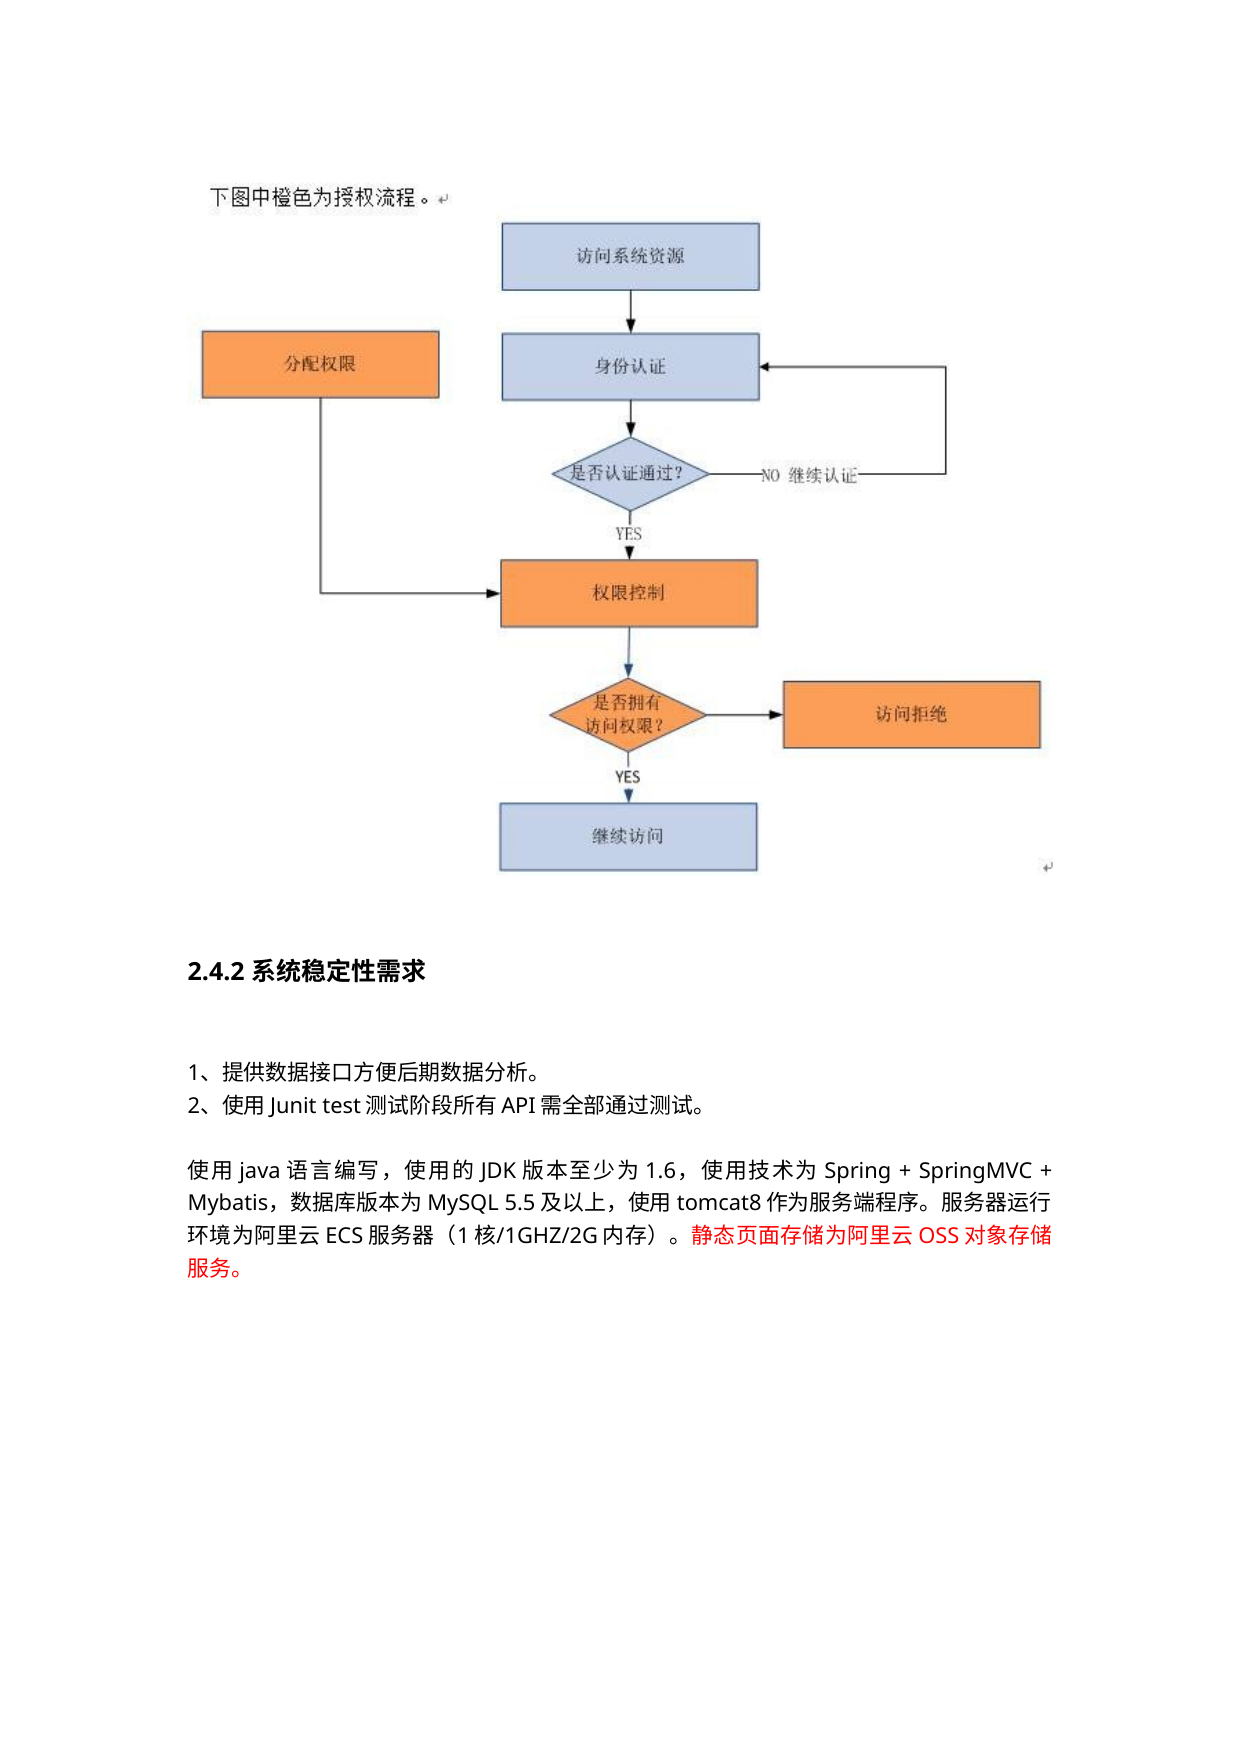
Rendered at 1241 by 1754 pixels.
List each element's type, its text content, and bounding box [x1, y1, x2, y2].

text 使用java语言编写，使用的JDK版本至少为1.6，使用技术为Spring + SpringMVC + Mybatis，数据库版本为MySQL 5.5及以上，使用tomcat8作为服务端程序。服务器运行环境为阿里云ECS服务器（1核/1GHZ/2G内存）。静态页面存储为阿里云OSS对象存储服务。 [187, 1153, 1053, 1283]
subtitle 2.4.2 系统稳定性需求 [187, 937, 1053, 1002]
picture [187, 162, 1053, 876]
text 1、提供数据接口方便后期数据分析。 [187, 1055, 1053, 1088]
text 2、使用Junit test测试阶段所有API需全部通过测试。 [187, 1088, 1053, 1120]
